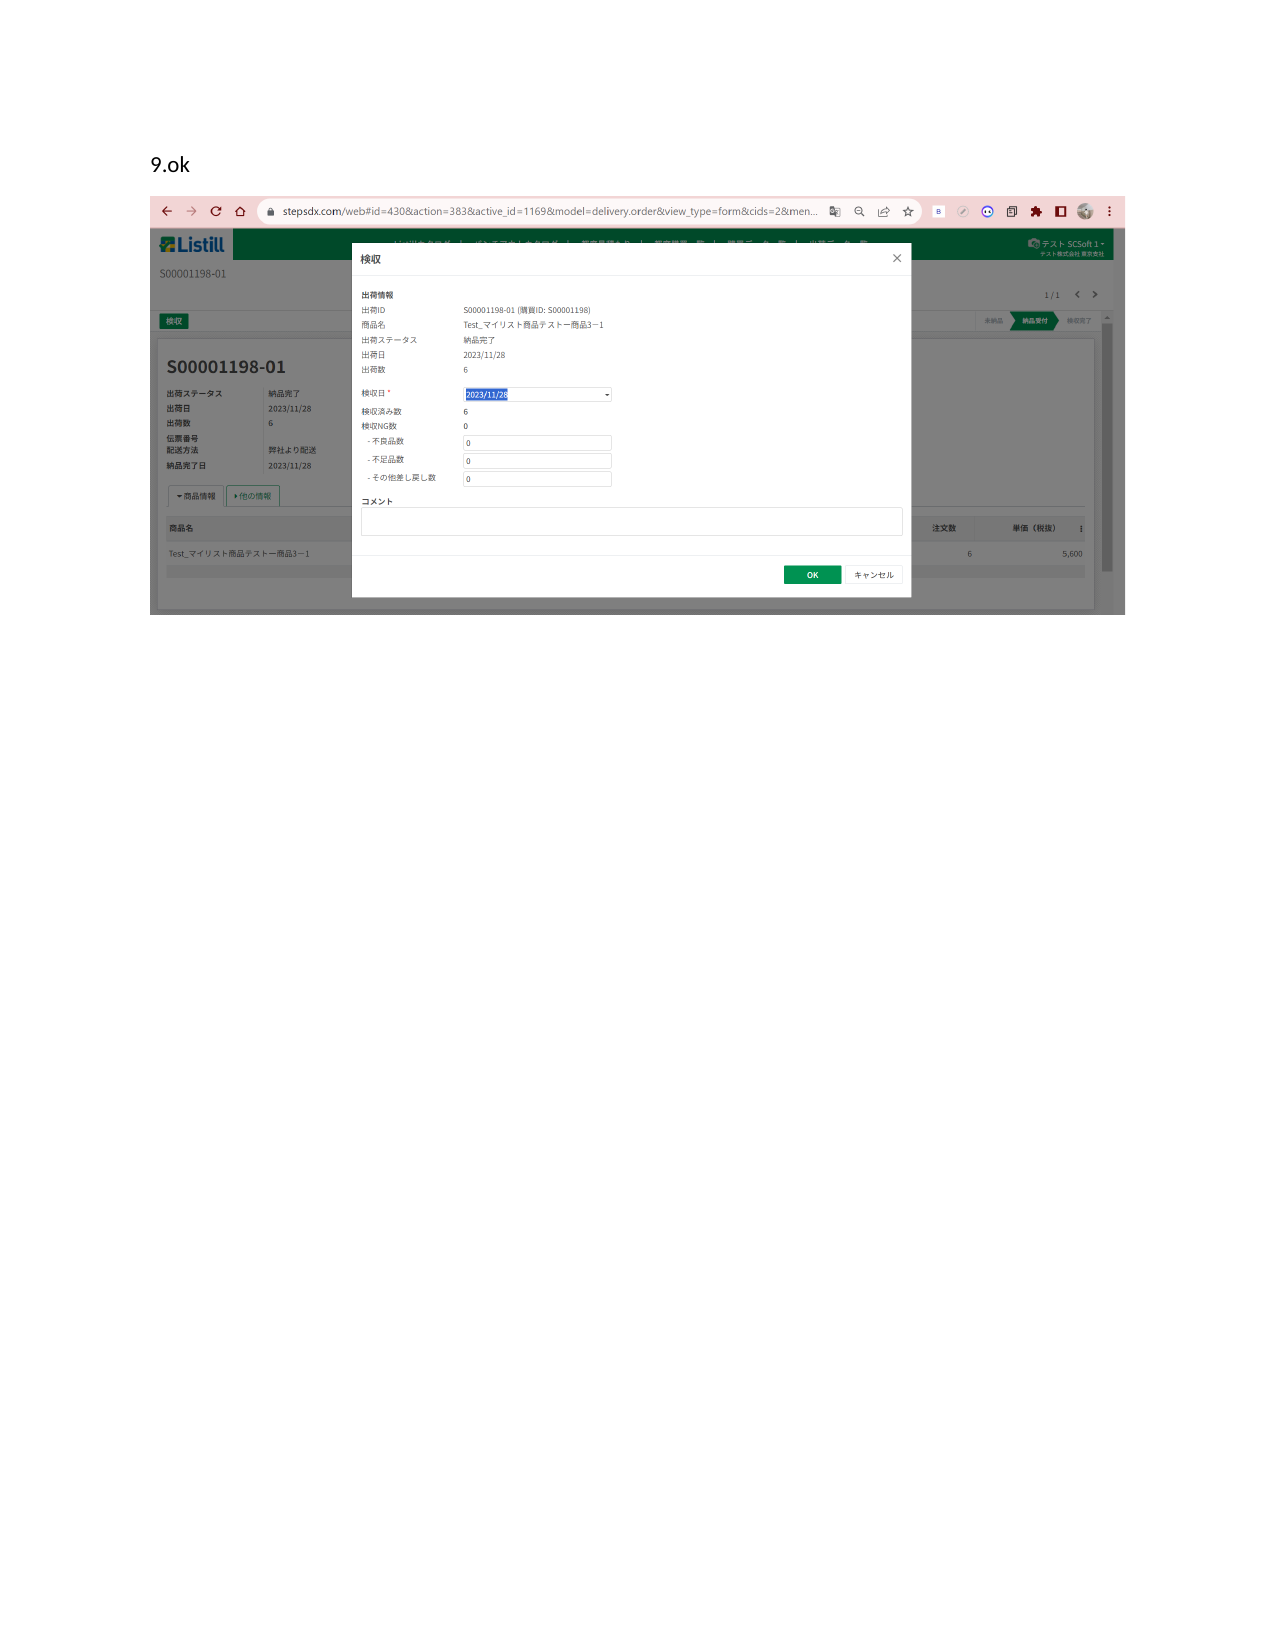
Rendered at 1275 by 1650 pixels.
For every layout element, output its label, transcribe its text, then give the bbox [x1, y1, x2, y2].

text 9.ok [150, 150, 1125, 178]
picture [150, 196, 1125, 615]
